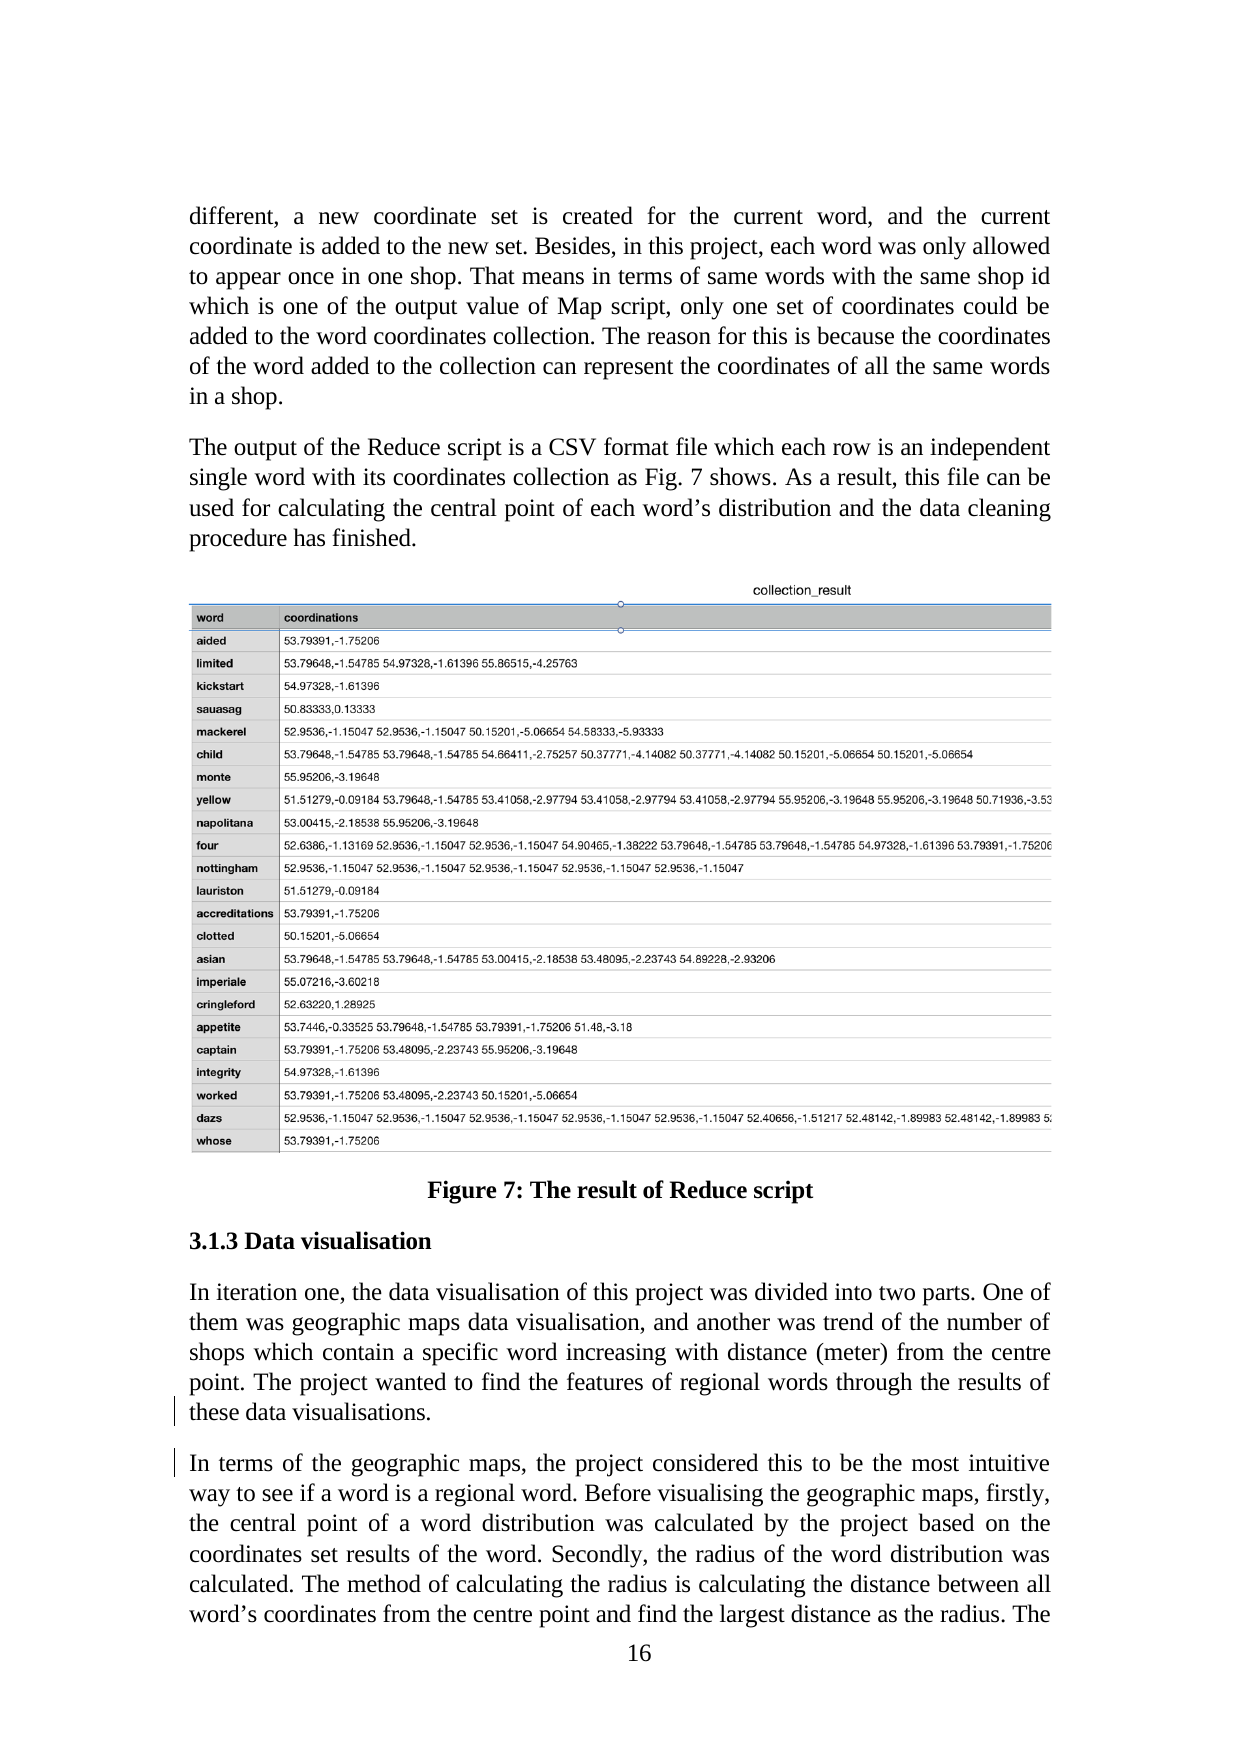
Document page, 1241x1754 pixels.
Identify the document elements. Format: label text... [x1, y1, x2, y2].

text In iteration one, the data visualisation of this project was divided into two parts. One of them was geographic maps data visualisation, and another was trend of the number of shops which contain a specific word increasing with distance (meter) from the centre point. The project wanted to find the features of regional words through the results of these data visualisations. [189, 1277, 1051, 1426]
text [189, 201, 1051, 410]
text The output of the Reduce script is a CSV format file which each row is an independent single word with its coordinates collection as Fig. 7 shows. As a result, this file can be used for calculating the central point of each word’s distribution and the data cleaning procedure has finished. [189, 432, 1051, 551]
subtitle Data visualisation [189, 1226, 1051, 1255]
text Figure 7: The result of Reduce script [189, 1175, 1051, 1204]
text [189, 1448, 1051, 1628]
picture [188, 573, 1052, 1153]
